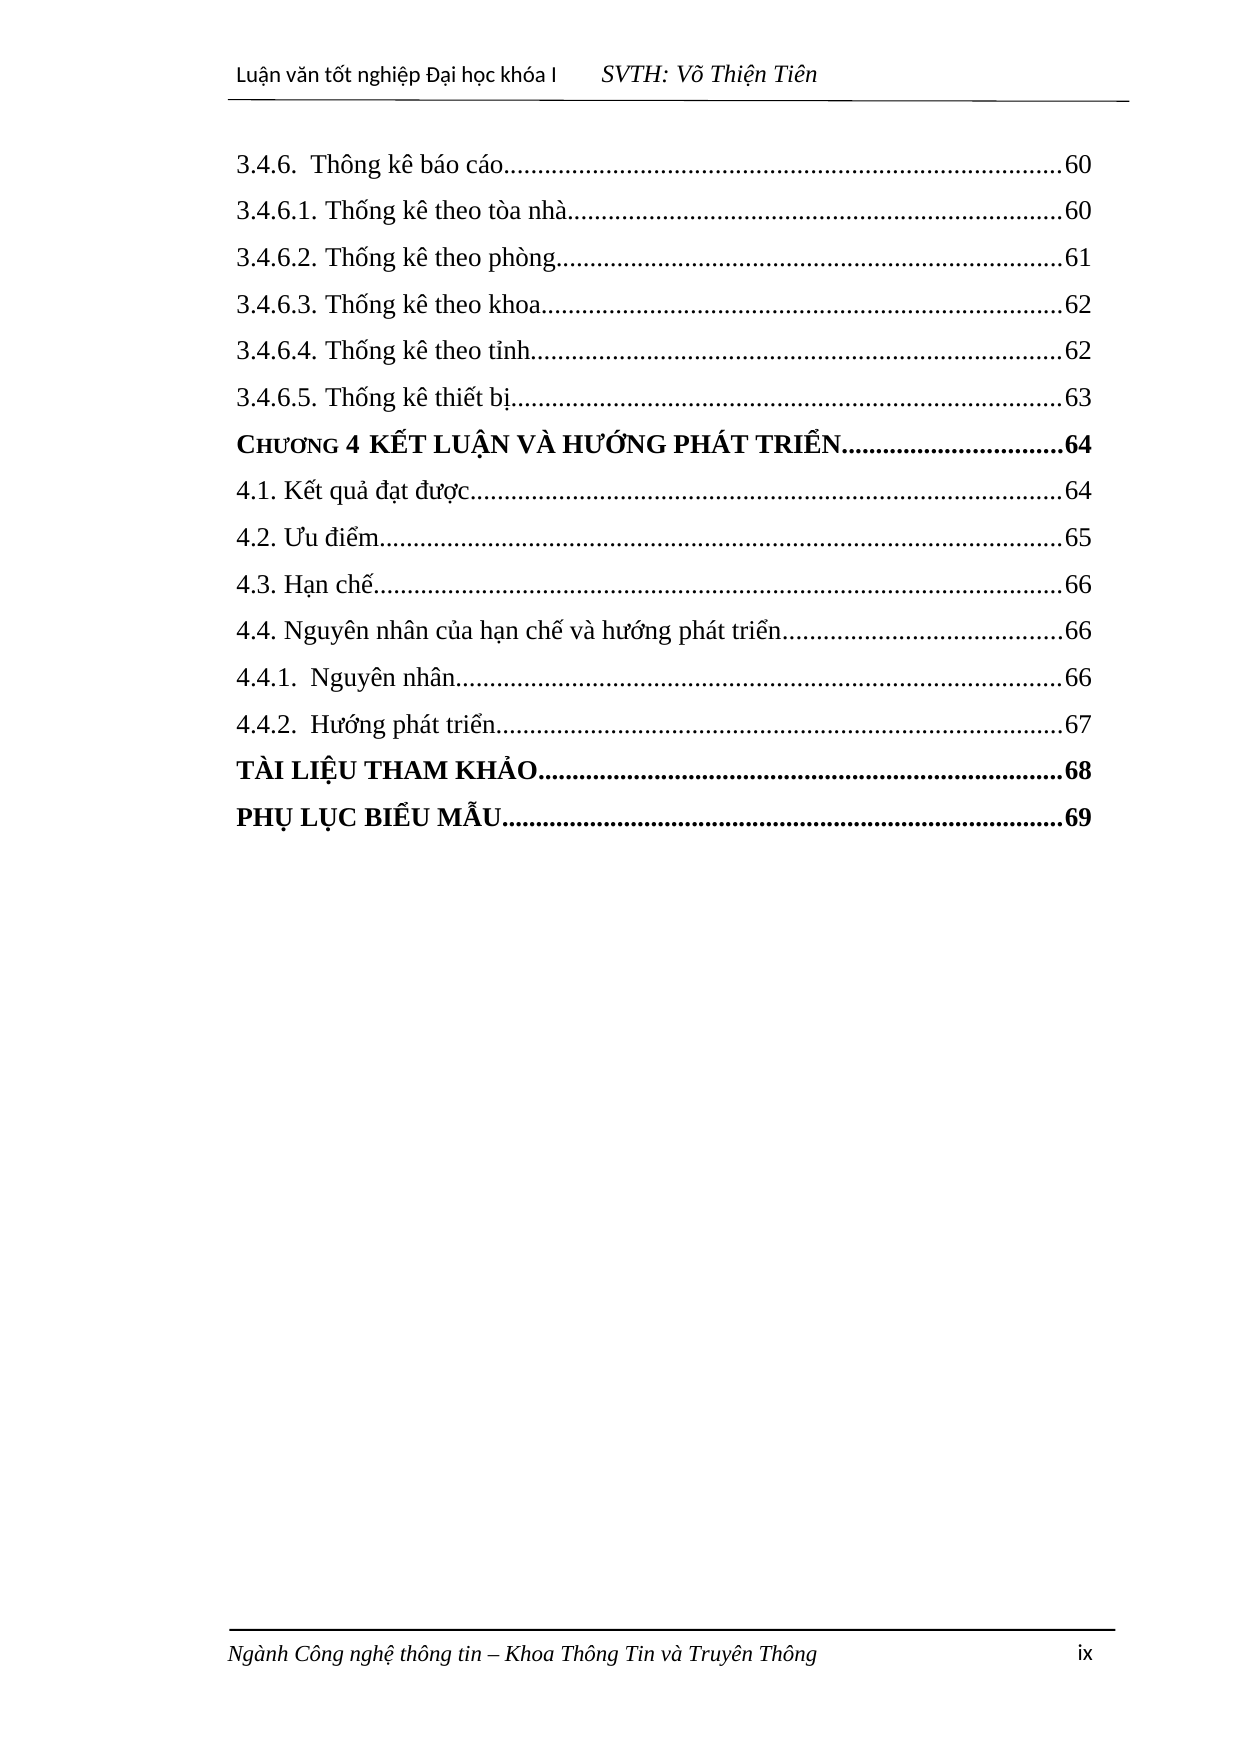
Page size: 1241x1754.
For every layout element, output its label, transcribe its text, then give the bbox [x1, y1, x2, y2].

text 4.2. Ưu điểm. 65 [236, 521, 1093, 552]
text 3.4.6.4. Thống kê theo tỉnh 62 [236, 334, 1093, 366]
text 4.4. Nguyên nhân của hạn chế và hướng phát triển 66 [236, 614, 1093, 646]
text 4.3. Hạn chế 66 [236, 568, 1093, 599]
text 4.1. Kết quả đạt được 64 [236, 474, 1093, 506]
text PHỤ LỤC BIỂU MẪU 69 [236, 801, 1093, 832]
text 4.4.1. Nguyên nhân 66 [236, 661, 1093, 692]
text 3.4.6.3. Thống kê theo khoa 62 [236, 288, 1093, 319]
text Chương 4 KẾT LUẬN VÀ HƯỚNG PHÁT TRIỂN 64 [236, 428, 1093, 459]
text TÀI LIỆU THAM KHẢO 68 [236, 754, 1093, 786]
text 4.4.2. Hướng phát triển 67 [236, 708, 1093, 739]
text 3.4.6.1. Thống kê theo tòa nhà 60 [236, 194, 1093, 226]
text 3.4.6.2. Thống kê theo phòng 61 [236, 241, 1093, 272]
text 3.4.6.5. Thống kê thiết bị 63 [236, 381, 1093, 412]
text 3.4.6. Thông kê báo cáo 60 [236, 148, 1093, 179]
